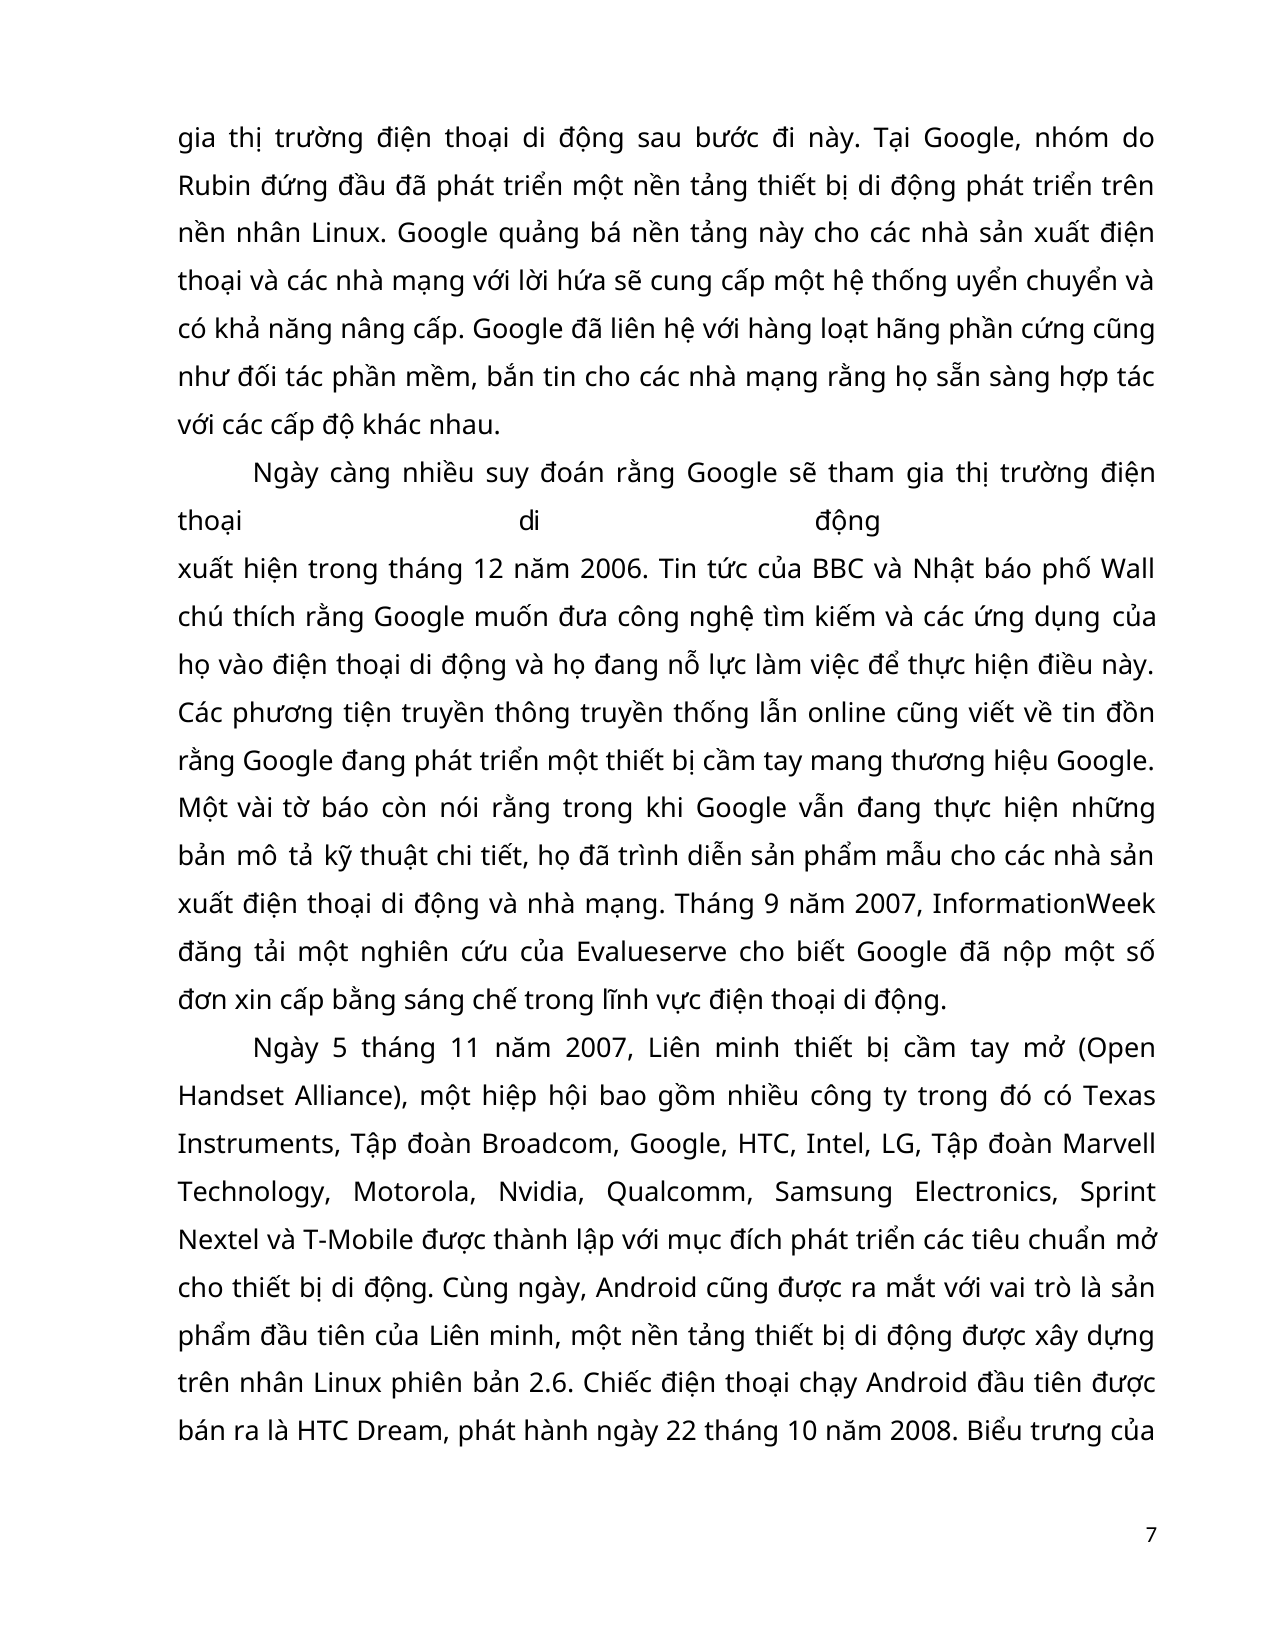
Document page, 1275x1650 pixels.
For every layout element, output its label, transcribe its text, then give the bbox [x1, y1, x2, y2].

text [177, 1028, 1157, 1449]
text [177, 118, 1157, 442]
text Ngày càng nhiều suy đoán rằng Google sẽ tham gia thị trường điện thoại di động xuất hiện trong tháng 12 năm 2006. Tin tức của BBC và Nhật báo phố Wall chú thích rằng Google muốn đưa công nghệ tìm kiếm và các ứng dụng của họ vào điện thoại di động và họ đang nỗ lực làm việc để thực hiện điều này. Các phương tiện truyền thông truyền thống lẫn online cũng viết về tin đồn rằng Google đang phát triển một thiết bị cầm tay mang thương hiệu Google. Một vài tờ báo còn nói rằng trong khi Google vẫn đang thực hiện những bản mô tả kỹ thuật chi tiết, họ đã trình diễn sản phẩm mẫu cho các nhà sản xuất điện thoại di động và nhà mạng. Tháng 9 năm 2007, InformationWeek đăng tải một nghiên cứu của Evalueserve cho biết Google đã nộp một số đơn xin cấp bằng sáng chế trong lĩnh vực điện thoại di động. [177, 453, 1157, 1017]
